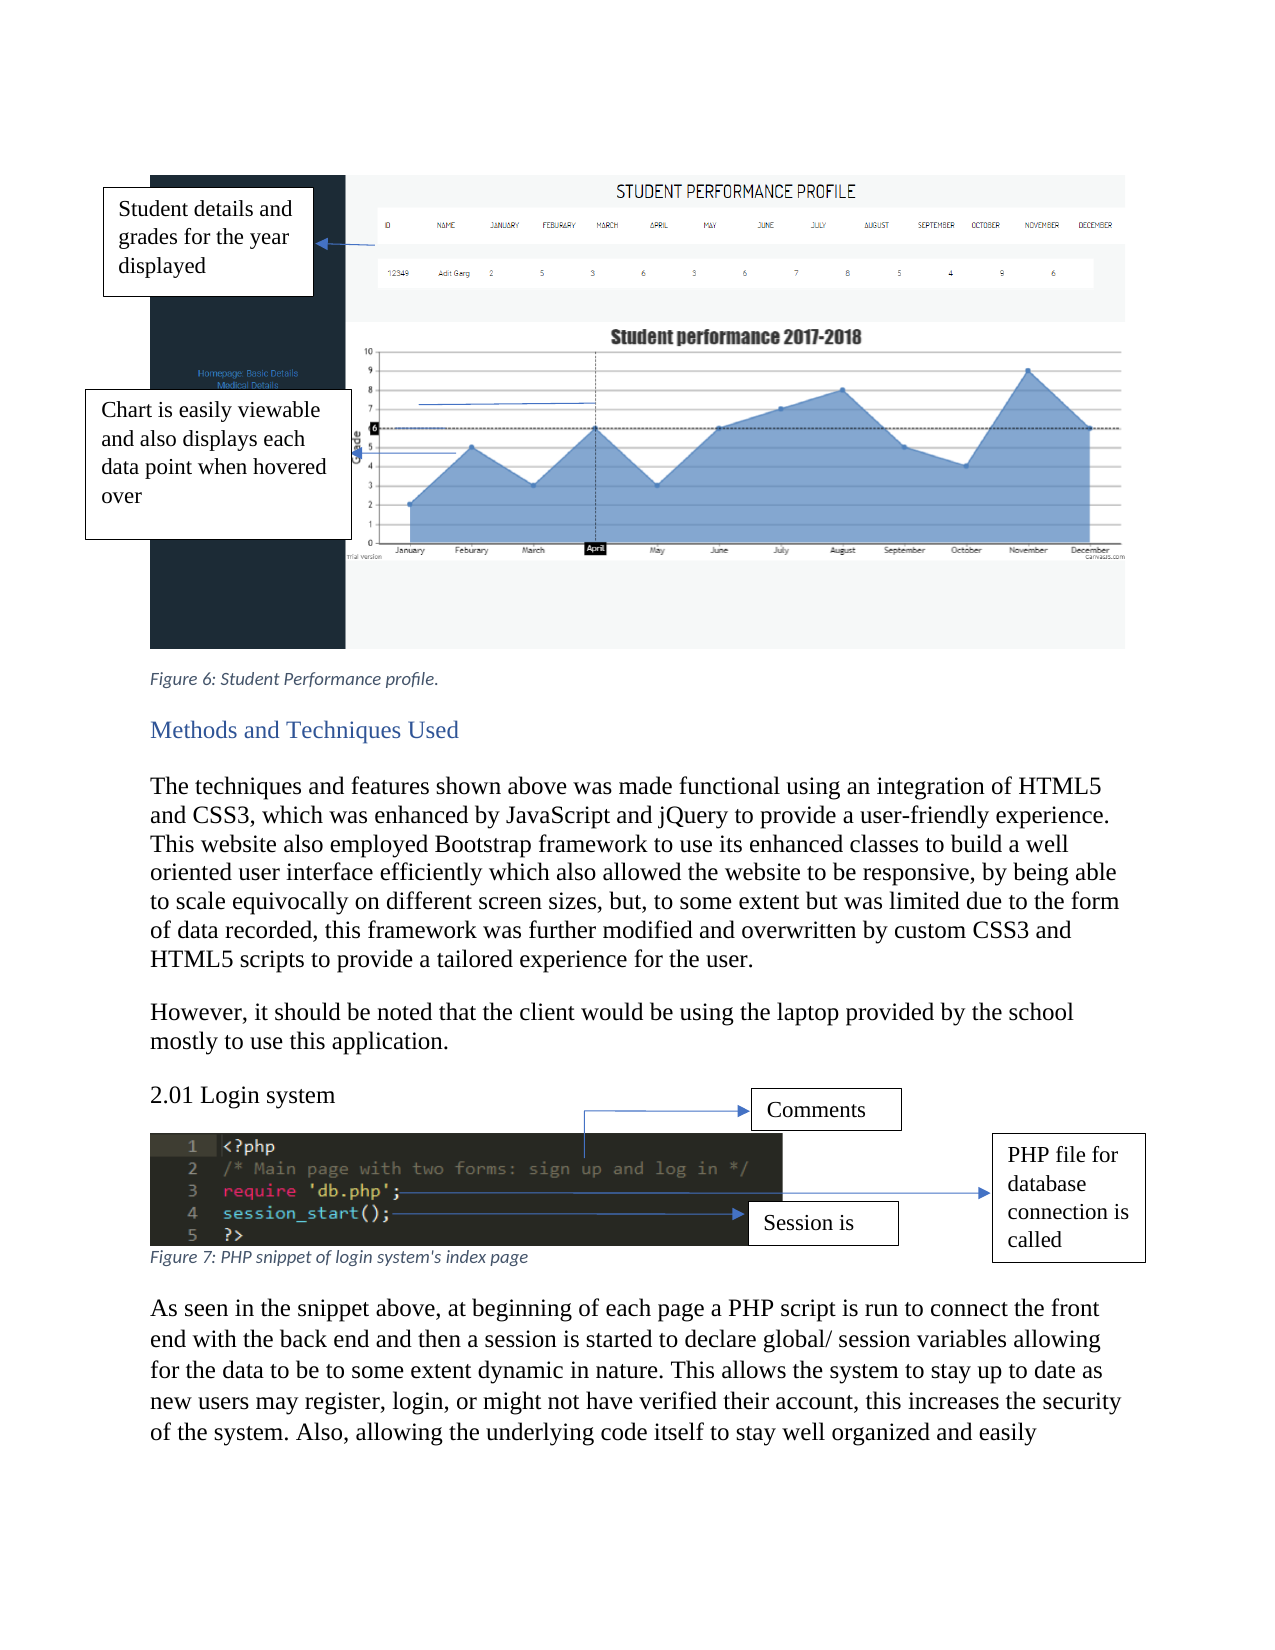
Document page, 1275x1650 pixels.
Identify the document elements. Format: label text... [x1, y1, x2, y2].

subtitle Methods and Techniques Used [150, 715, 1125, 744]
picture [150, 1133, 783, 1246]
text 2.01 Login system [150, 1080, 1125, 1109]
text However, it should be noted that the client would be using the laptop provided by the school mostly to use this application. [150, 997, 1125, 1055]
text Figure 7: PHP snippet of login system's index page [150, 1245, 1125, 1268]
text The techniques and features shown above was made functional using an integration of HTML5 and CSS3, which was enhanced by JavaScript and jQuery to provide a user-friendly experience. This website also employed Bootstrap framework to use its enhanced classes to build a well oriented user interface efficiently which also allowed the website to be responsive, by being able to scale equivocally on different screen sizes, but, to some extent but was limited due to the form of data recorded, this framework was further modified and overwritten by custom CSS3 and HTML5 scripts to provide a tailored experience for the user. [150, 771, 1125, 972]
text Figure 6: Student Performance profile. [150, 667, 1125, 690]
picture [150, 175, 1125, 649]
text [150, 1293, 1125, 1446]
